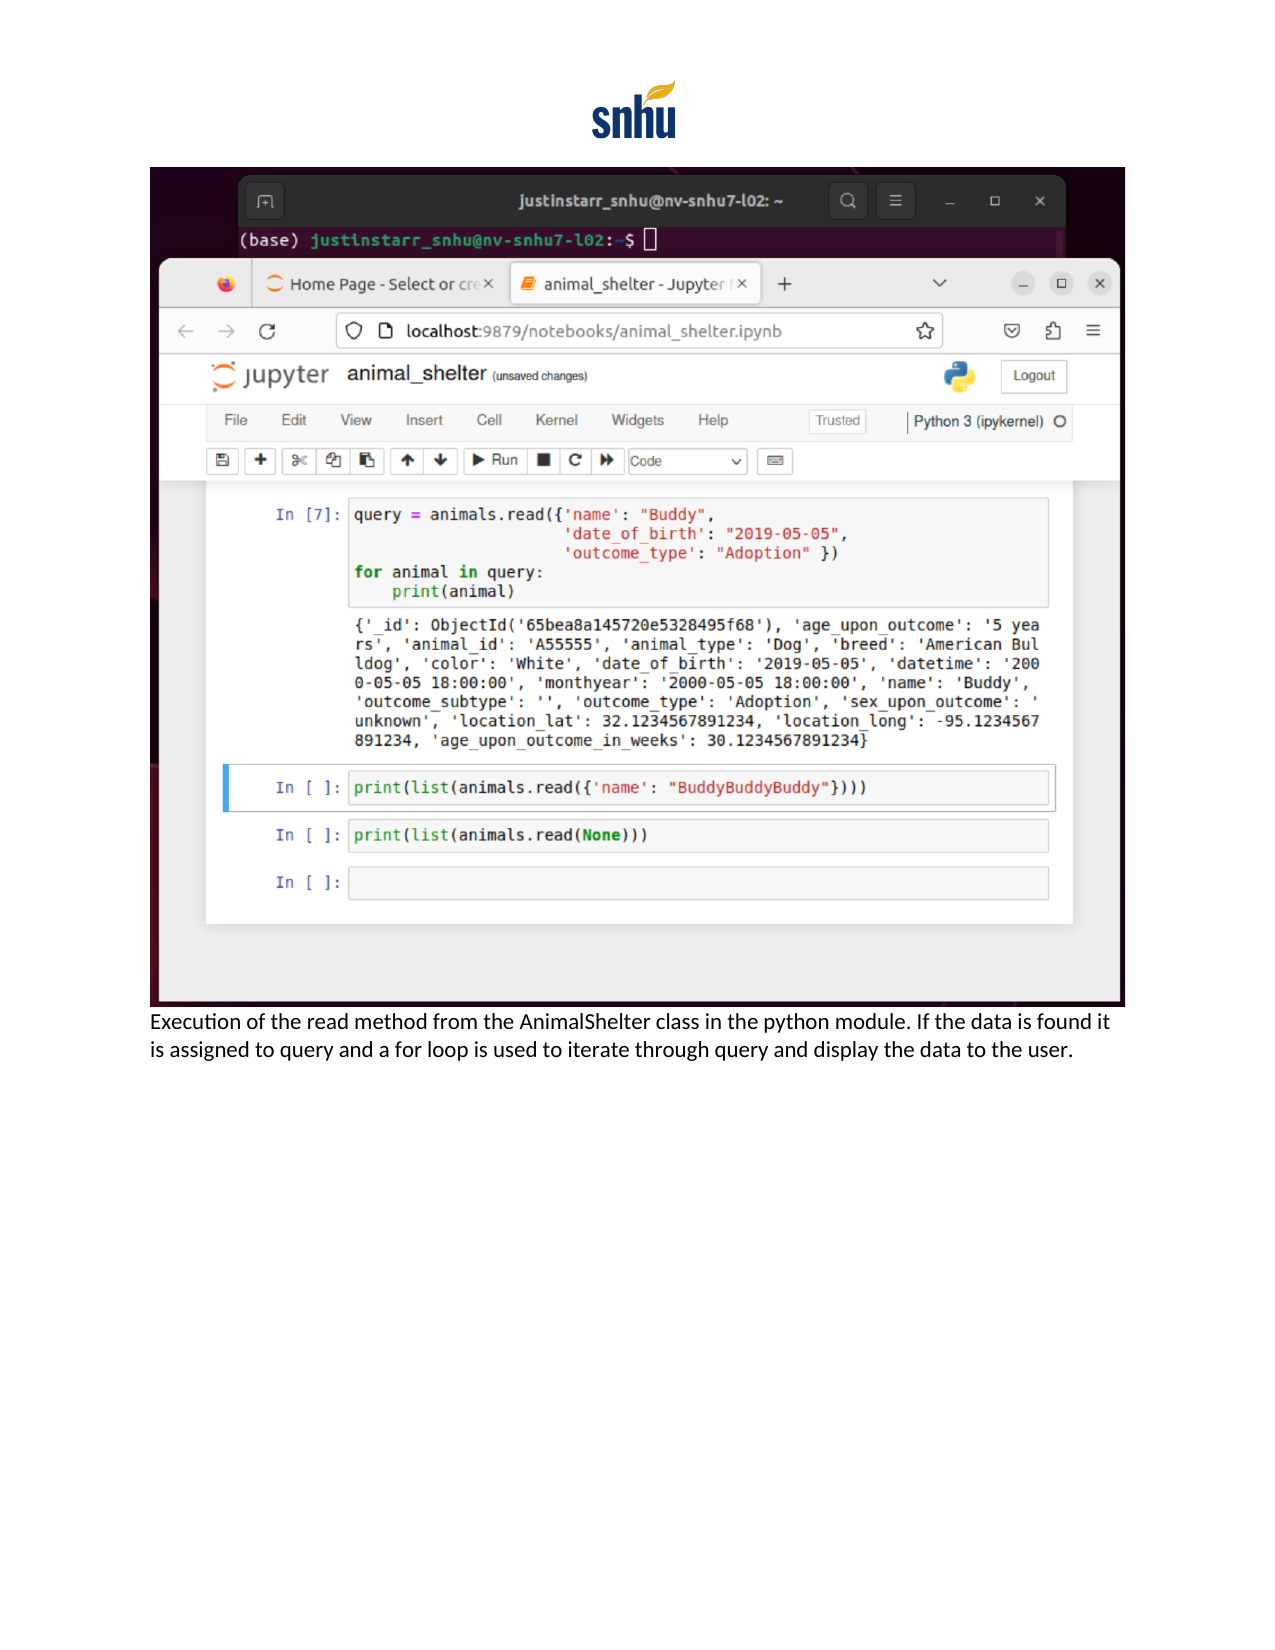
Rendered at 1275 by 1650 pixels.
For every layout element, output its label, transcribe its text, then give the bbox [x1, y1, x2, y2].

picture [573, 75, 702, 147]
text Execution of the read method from the AnimalShelter class in the python module. If the data is found it is assigned to query and a for loop is used to iterate through query and display the data to the user. [150, 1007, 1125, 1063]
picture [150, 167, 1125, 1007]
